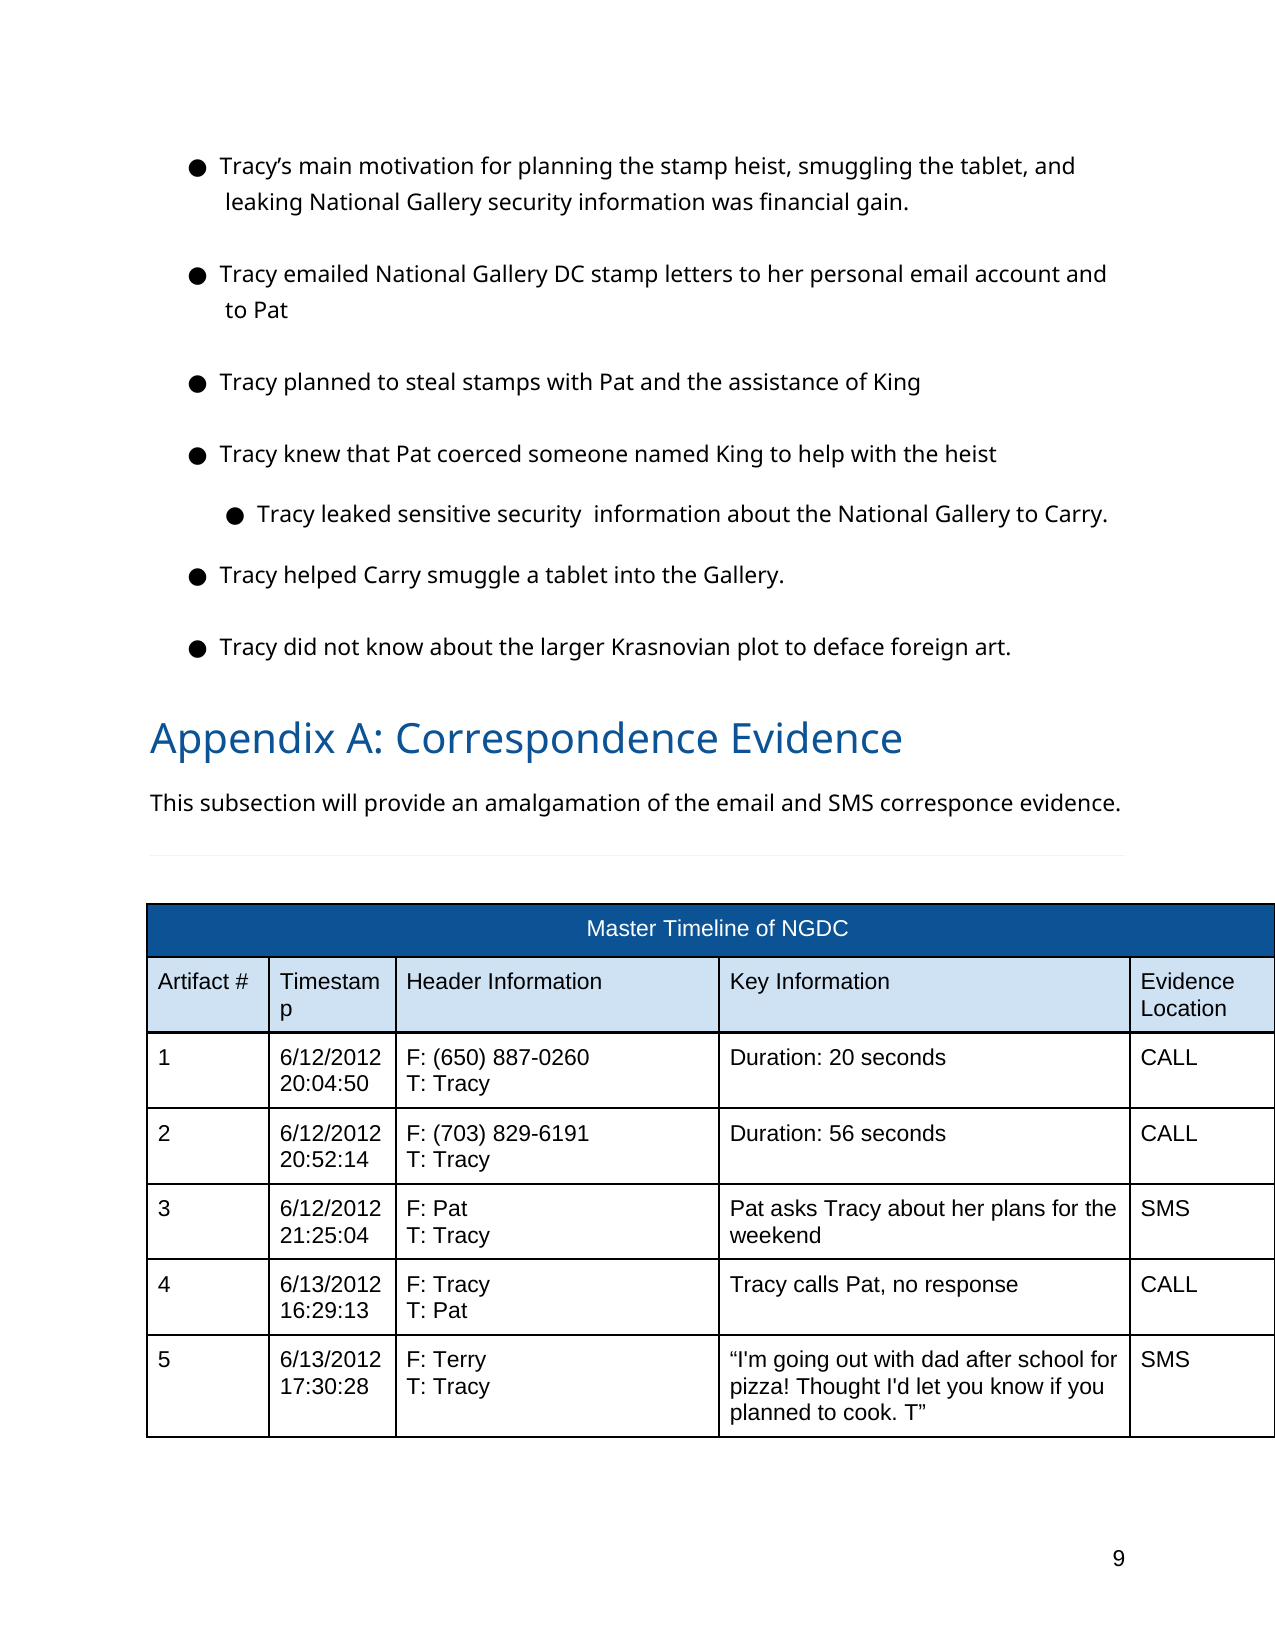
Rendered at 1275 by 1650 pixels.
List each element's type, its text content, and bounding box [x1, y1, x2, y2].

table_header Master Timeline of NGDC [148, 905, 1274, 956]
subtitle Appendix A: Correspondence Evidence [150, 709, 1125, 766]
table_cell Header Information [397, 958, 718, 1031]
table_cell 4 [148, 1260, 268, 1334]
table_cell Artifact # [148, 958, 268, 1031]
table_cell Timestamp [270, 958, 395, 1031]
table_cell F: (703) 829-6191 T: Tracy [397, 1109, 718, 1183]
table_cell 6/12/2012 21:25:04 [270, 1185, 395, 1258]
list ● Tracy’s main motivation for planning the stamp heist, smuggling the tablet, and leaking National Gallery security information was financial gain. [187, 150, 1125, 217]
table_cell F: (650) 887-0260 T: Tracy [397, 1034, 718, 1107]
table_cell SMS [1131, 1185, 1274, 1258]
list ● Tracy knew that Pat coerced someone named King to help with the heist [187, 437, 1125, 469]
table_cell 6/13/2012 17:30:28 [270, 1336, 395, 1436]
table_cell Pat asks Tracy about her plans for the weekend [720, 1185, 1129, 1258]
table_cell CALL [1131, 1034, 1274, 1107]
table_cell CALL [1131, 1109, 1274, 1183]
table_cell 6/12/2012 20:52:14 [270, 1109, 395, 1183]
table_cell F: Pat T: Tracy [397, 1185, 718, 1258]
text This subsection will provide an amalgamation of the email and SMS corresponce evidence. [150, 787, 1125, 818]
table_cell 3 [148, 1185, 268, 1258]
table_cell Duration: 20 seconds [720, 1034, 1129, 1107]
table_cell Duration: 56 seconds [720, 1109, 1129, 1183]
table_cell 6/12/2012 20:04:50 [270, 1034, 395, 1107]
list ● Tracy did not know about the larger Krasnovian plot to deface foreign art. [187, 631, 1125, 662]
table_cell 2 [148, 1109, 268, 1183]
table_cell Tracy calls Pat, no response [720, 1260, 1129, 1334]
table_cell F: Tracy T: Pat [397, 1260, 718, 1334]
table_cell 6/13/2012 16:29:13 [270, 1260, 395, 1334]
table_cell Key Information [720, 958, 1129, 1031]
table_cell “I'm going out with dad after school for pizza! Thought I'd let you know if you planned to cook. T” [720, 1336, 1129, 1436]
table_cell 5 [148, 1336, 268, 1436]
table_cell 1 [148, 1034, 268, 1107]
list ● Tracy emailed National Gallery DC stamp letters to her personal email account and to Pat [187, 258, 1125, 325]
table_cell SMS [1131, 1336, 1274, 1436]
list ● Tracy planned to steal stamps with Pat and the assistance of King [187, 366, 1125, 397]
text ● Tracy leaked sensitive security information about the National Gallery to Carry. [150, 498, 1125, 530]
table_cell CALL [1131, 1260, 1274, 1334]
list ● Tracy helped Carry smuggle a tablet into the Gallery. [187, 559, 1125, 591]
table_cell Evidence Location [1131, 958, 1274, 1031]
table_cell F: Terry T: Tracy [397, 1336, 718, 1436]
